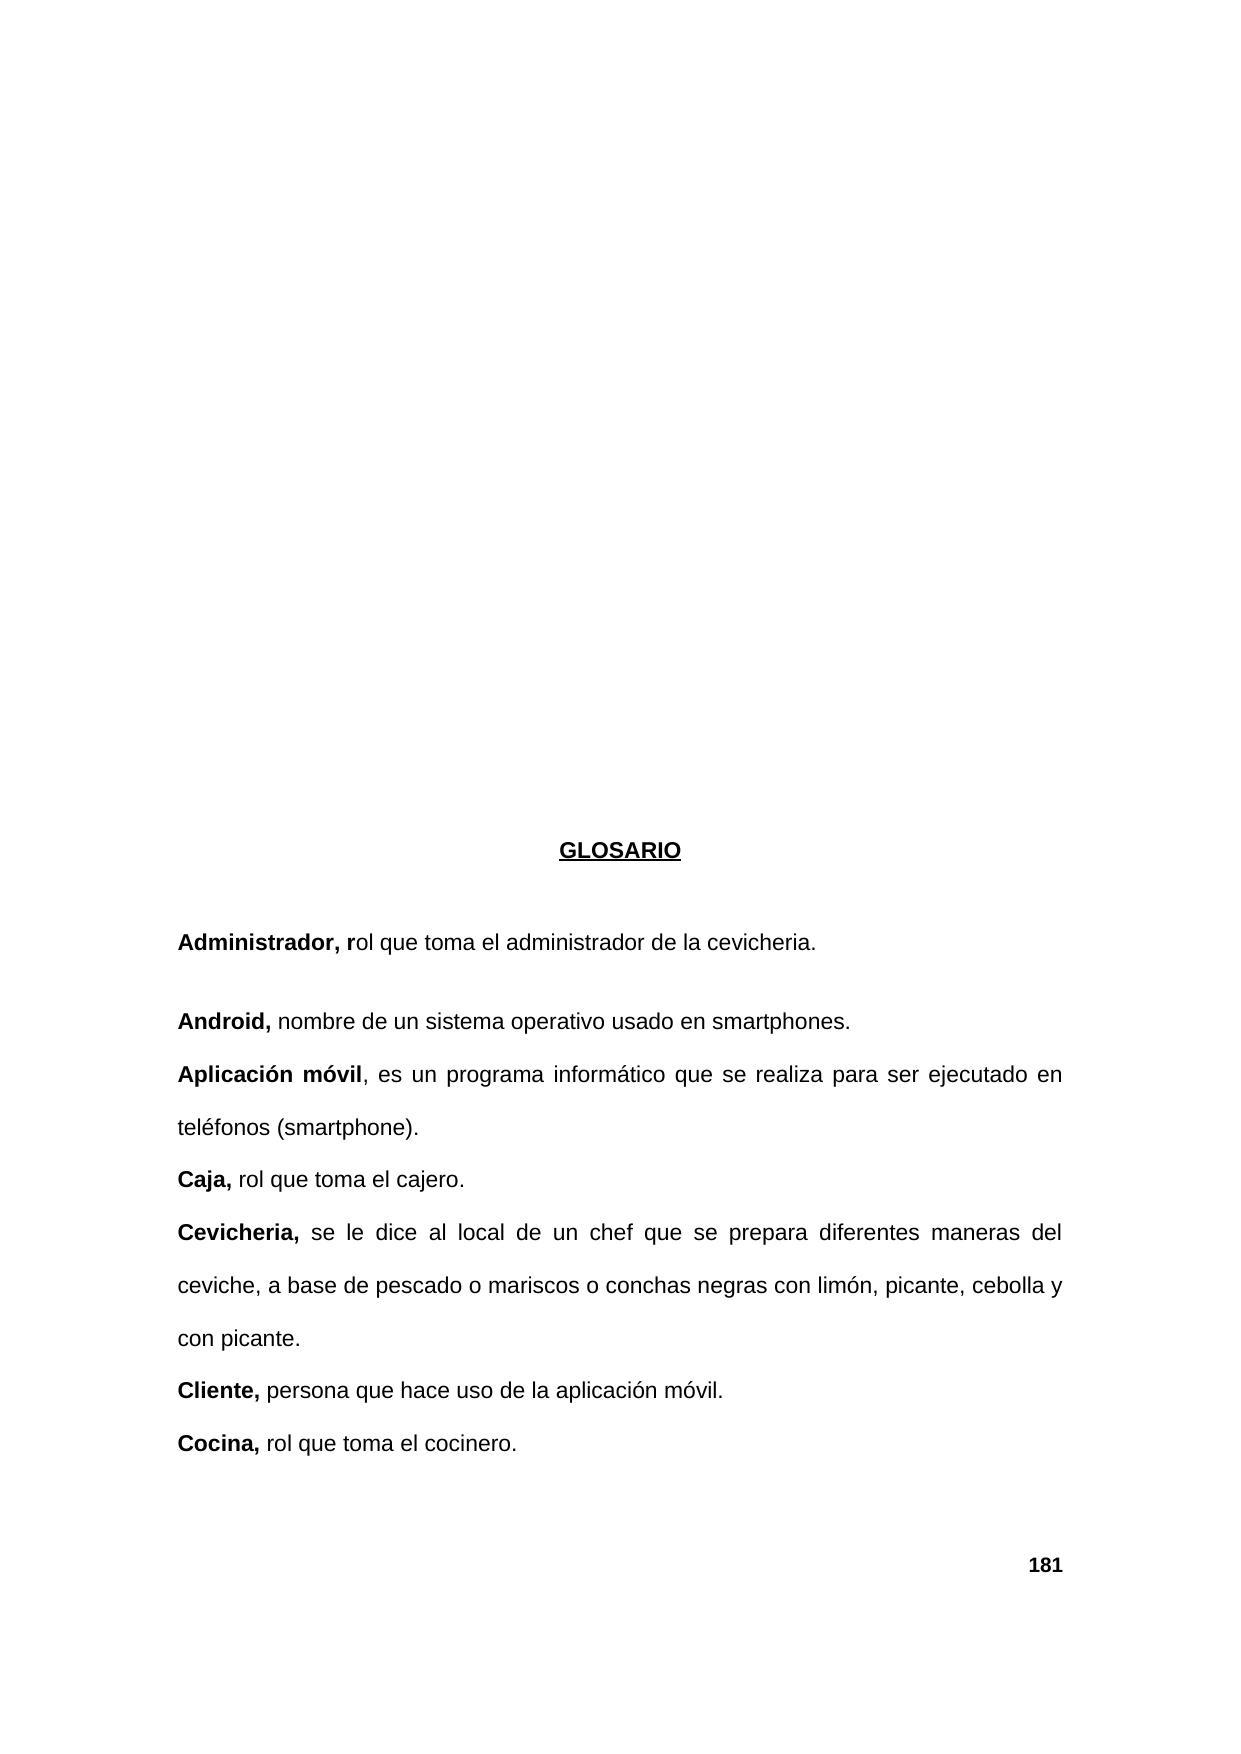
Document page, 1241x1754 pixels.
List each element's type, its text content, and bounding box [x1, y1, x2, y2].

text Administrador, rol que toma el administrador de la cevicheria. [177, 929, 1063, 956]
text Android, nombre de un sistema operativo usado en smartphones. [177, 1008, 1063, 1035]
text Cocina, rol que toma el cocinero. [177, 1430, 1063, 1456]
text GLOSARIO [177, 837, 1063, 863]
text Caja, rol que toma el cajero. [177, 1166, 1063, 1193]
text Aplicación móvil, es un programa informático que se realiza para ser ejecutado en teléfonos (smartphone). [177, 1061, 1063, 1140]
text Cliente, persona que hace uso de la aplicación móvil. [177, 1377, 1063, 1404]
text Cevicheria, se le dice al local de un chef que se prepara diferentes maneras del ceviche, a base de pescado o mariscos o conchas negras con limón, picante, cebolla y con picante. [177, 1219, 1063, 1351]
